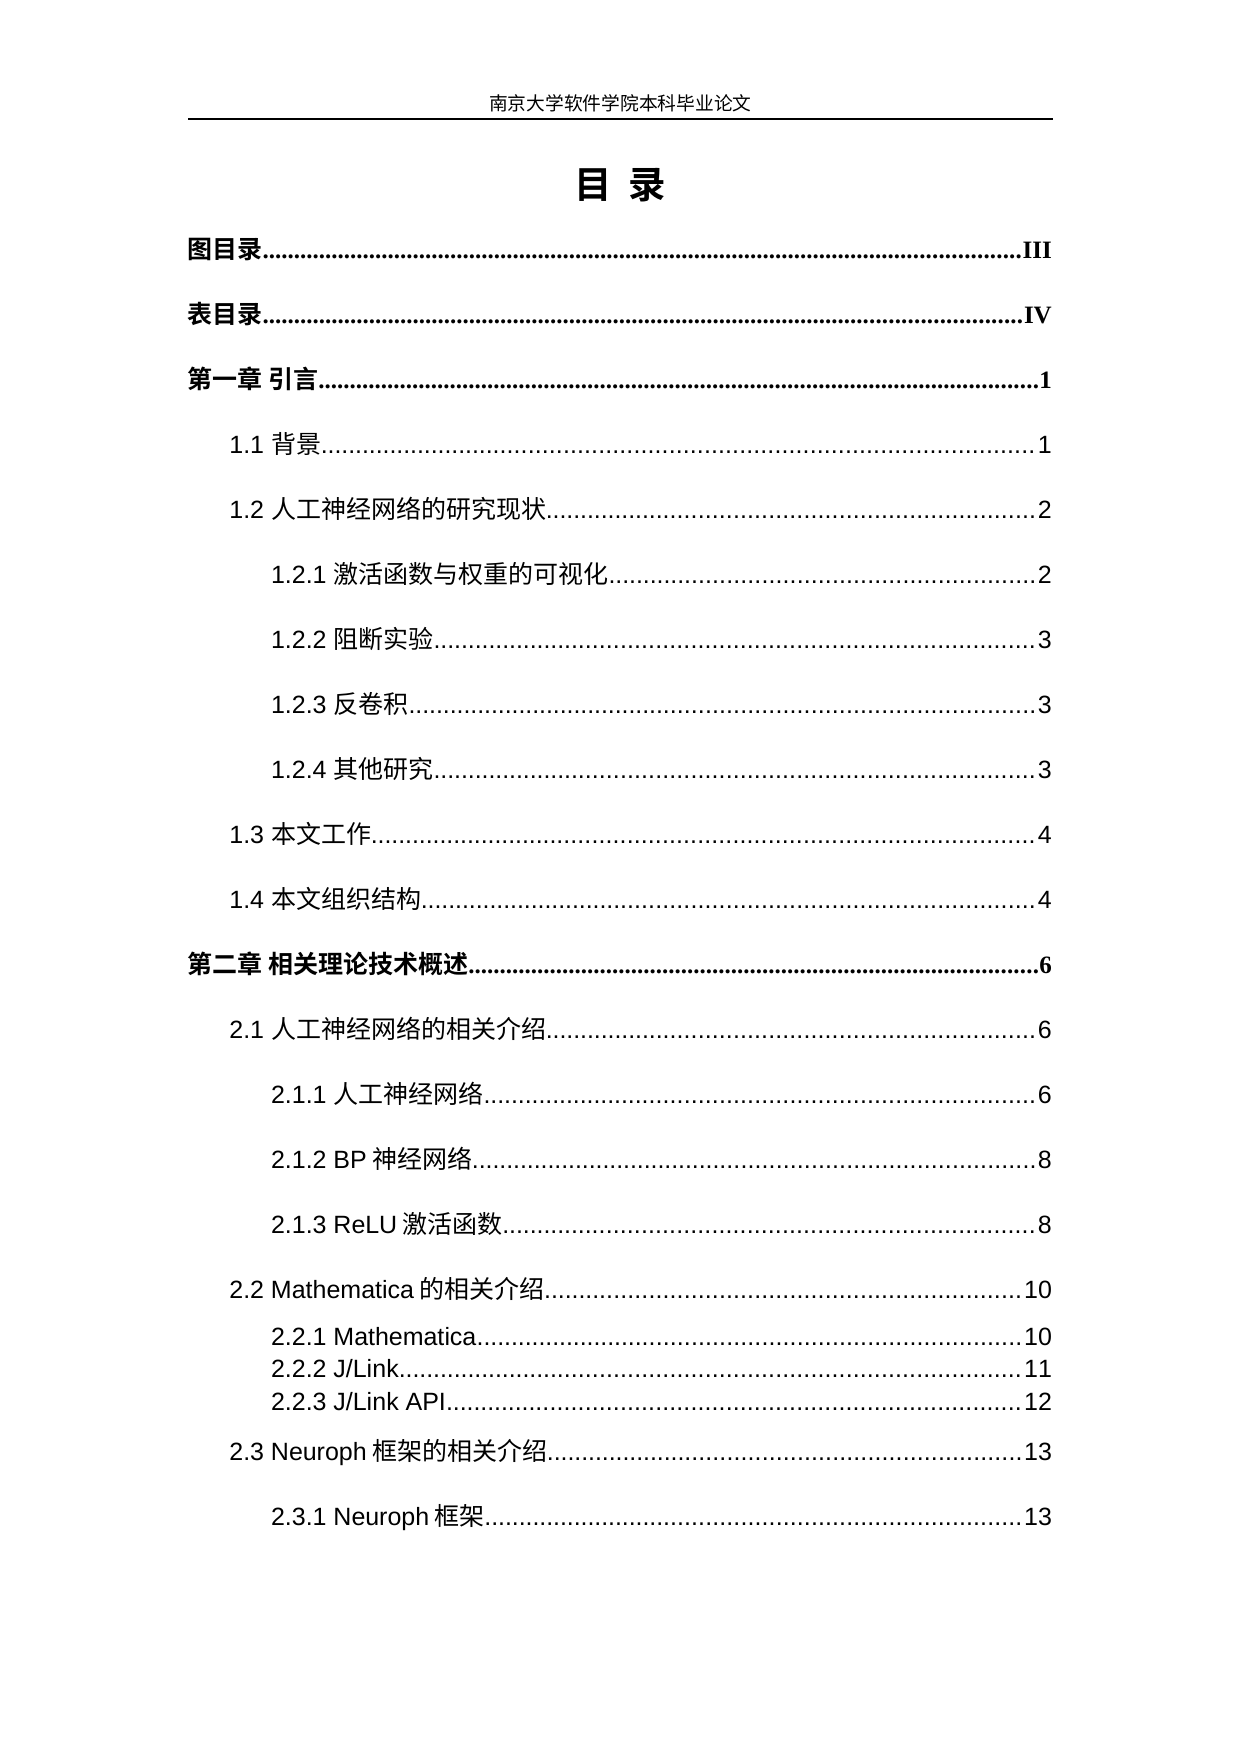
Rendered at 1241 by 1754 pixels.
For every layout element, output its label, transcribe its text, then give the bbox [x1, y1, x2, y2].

text 2.2.2 J/Link 11 [271, 1352, 1053, 1385]
text 2.2.1 Mathematica 10 [271, 1320, 1053, 1352]
text 1.2.4 其他研究 3 [271, 735, 1053, 800]
text 2.3.1 Neuroph框架 13 [271, 1482, 1053, 1547]
text 表目录 IV [187, 280, 1053, 345]
text 第一章 引言 1 [187, 345, 1053, 410]
text 图目录 III [187, 215, 1053, 280]
text 目 录 [187, 150, 1053, 215]
text 1.2.1 激活函数与权重的可视化 2 [271, 540, 1053, 605]
text 2.2 Mathematica的相关介绍 10 [229, 1255, 1053, 1320]
text 2.1.1 人工神经网络 6 [271, 1060, 1053, 1125]
text 1.2 人工神经网络的研究现状 2 [229, 475, 1053, 540]
text 2.1.2 BP神经网络 8 [271, 1125, 1053, 1190]
text 1.2.2 阻断实验 3 [271, 605, 1053, 670]
text 1.3 本文工作 4 [229, 800, 1053, 865]
text 2.1.3 ReLU激活函数 8 [271, 1190, 1053, 1255]
text 2.3 Neuroph框架的相关介绍 13 [229, 1417, 1053, 1482]
text 2.1 人工神经网络的相关介绍 6 [229, 995, 1053, 1060]
text 1.1 背景 1 [229, 410, 1053, 475]
text 第二章 相关理论技术概述 6 [187, 930, 1053, 995]
text 2.2.3 J/Link API 12 [271, 1385, 1053, 1417]
text 1.4 本文组织结构 4 [229, 865, 1053, 930]
text 1.2.3 反卷积 3 [271, 670, 1053, 735]
